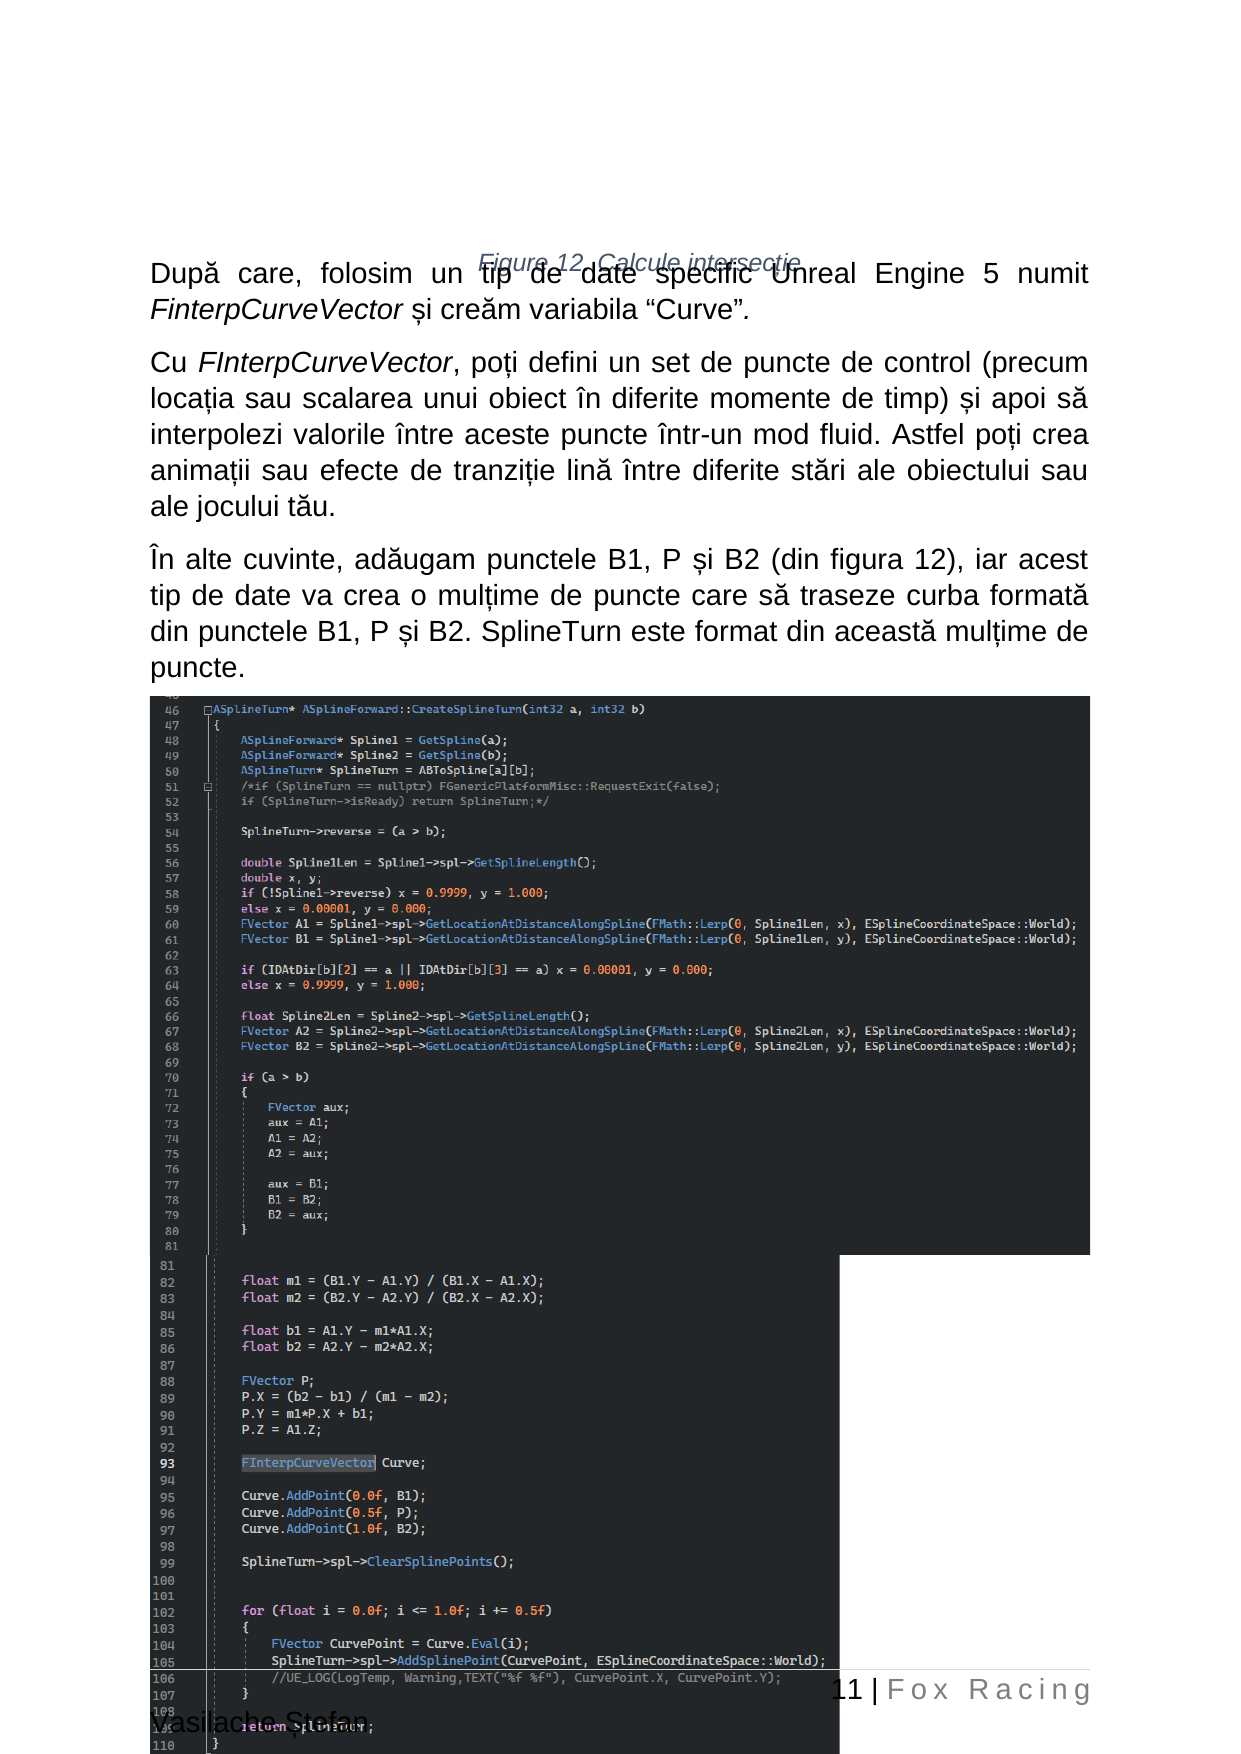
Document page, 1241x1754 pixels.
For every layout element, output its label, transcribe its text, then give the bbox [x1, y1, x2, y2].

text Cu FInterpCurveVector, poți defini un set de puncte de control (precum locația sau scalarea unui obiect în diferite momente de timp) și apoi să interpolezi valorile între aceste puncte într-un mod fluid. Astfel poți crea animații sau efecte de tranziție lină între diferite stări ale obiectului sau ale jocului tău. [150, 344, 1090, 523]
text După care, folosim un tip de date specific Unreal Engine 5 numit FinterpCurveVector și creăm variabila “Curve”. [150, 256, 1090, 325]
text În alte cuvinte, adăugam punctele B1, P și B2 (din figura 12), iar acest tip de date va crea o mulțime de puncte care să traseze curba formată din punctele B1, P și B2. SplineTurn este format din această mulțime de puncte. [150, 542, 1090, 684]
picture [149, 696, 1091, 1669]
picture [150, 1670, 840, 1754]
